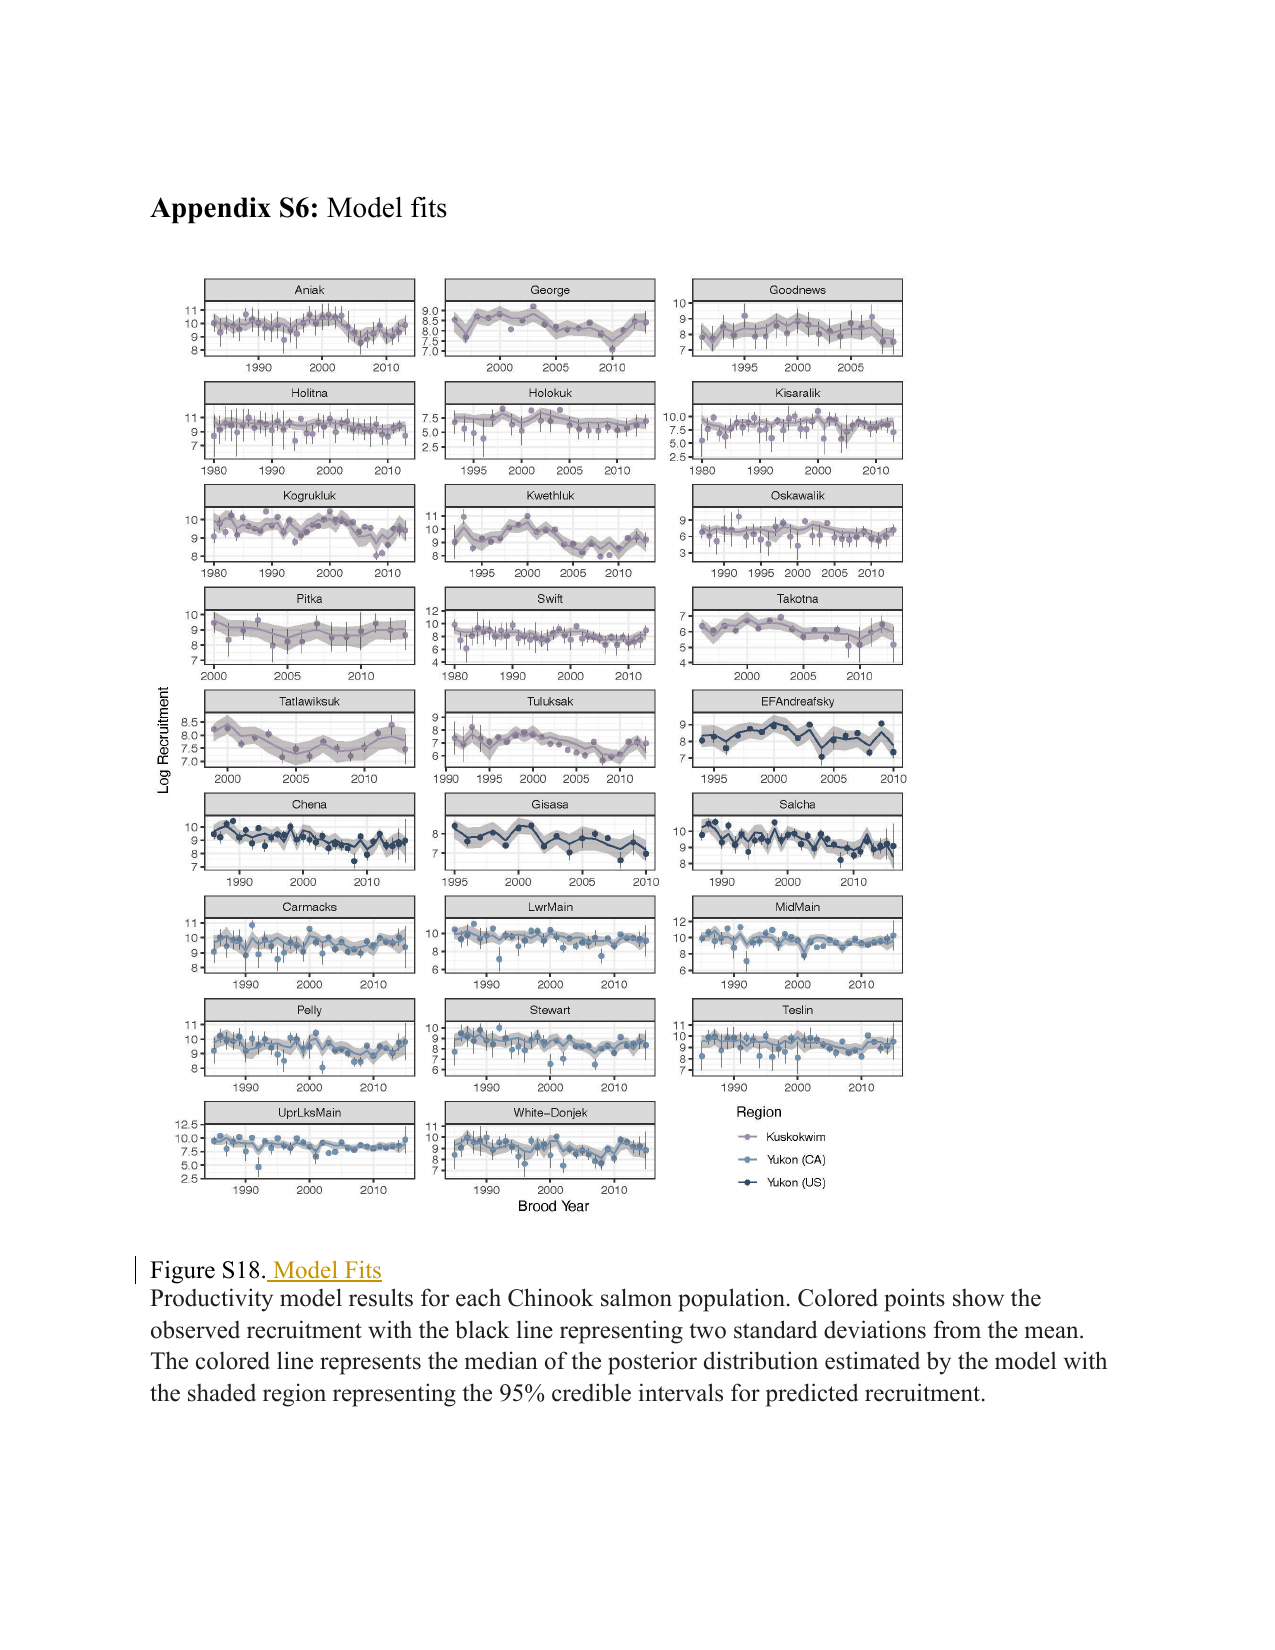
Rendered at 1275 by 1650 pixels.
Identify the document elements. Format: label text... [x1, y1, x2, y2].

subtitle Figure S18. [150, 1256, 1125, 1284]
picture [150, 271, 910, 1221]
text Productivity model results for each Chinook salmon population. Colored points show the observed recruitment with the black line representing two standard deviations from the mean. The colored line represents the median of the posterior distribution estimated by the model with the shaded region representing the 95% credible intervals for predicted recruitment. [150, 1284, 1125, 1407]
subtitle Appendix S6: Model fits [150, 192, 1125, 224]
